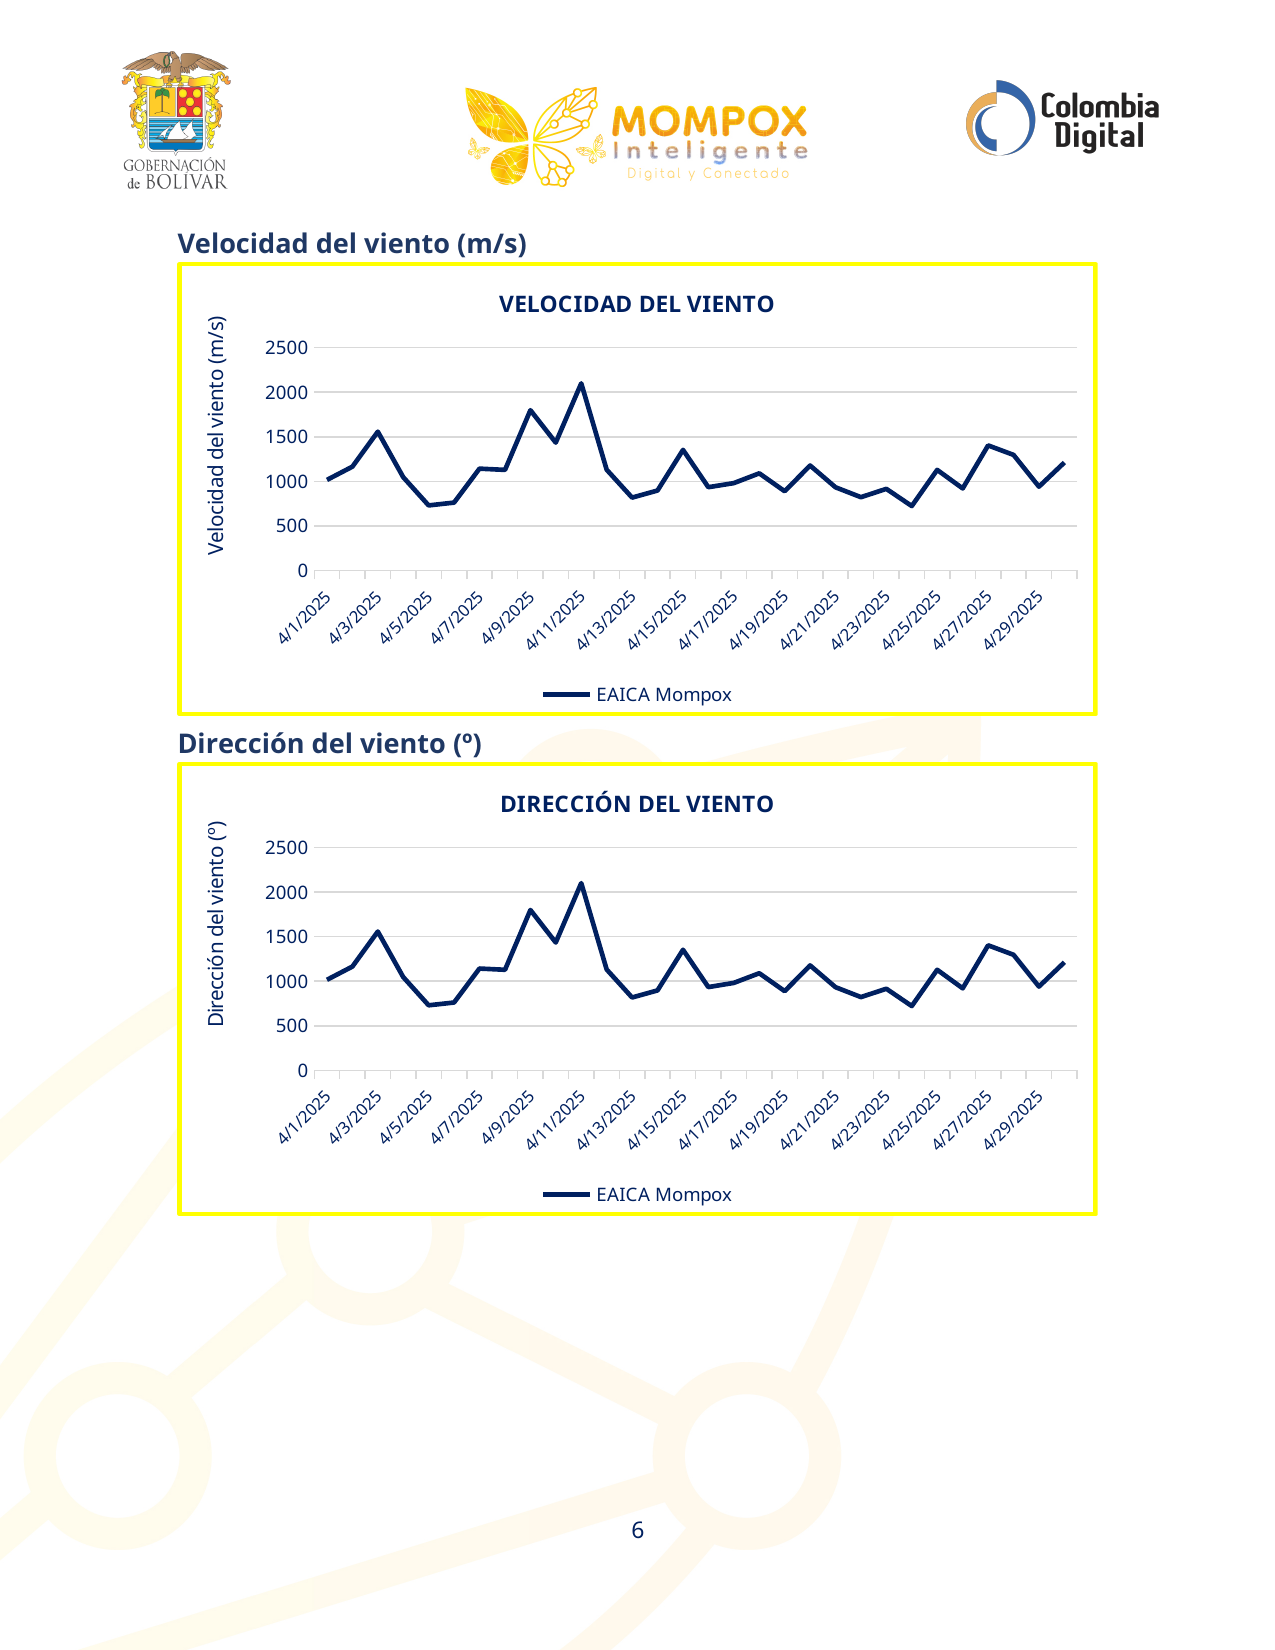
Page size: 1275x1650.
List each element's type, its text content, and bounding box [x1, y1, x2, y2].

picture [0, 38, 1275, 1650]
subtitle Velocidad del viento (m/s) [177, 225, 1098, 262]
subtitle Dirección del viento (º) [177, 725, 1098, 762]
